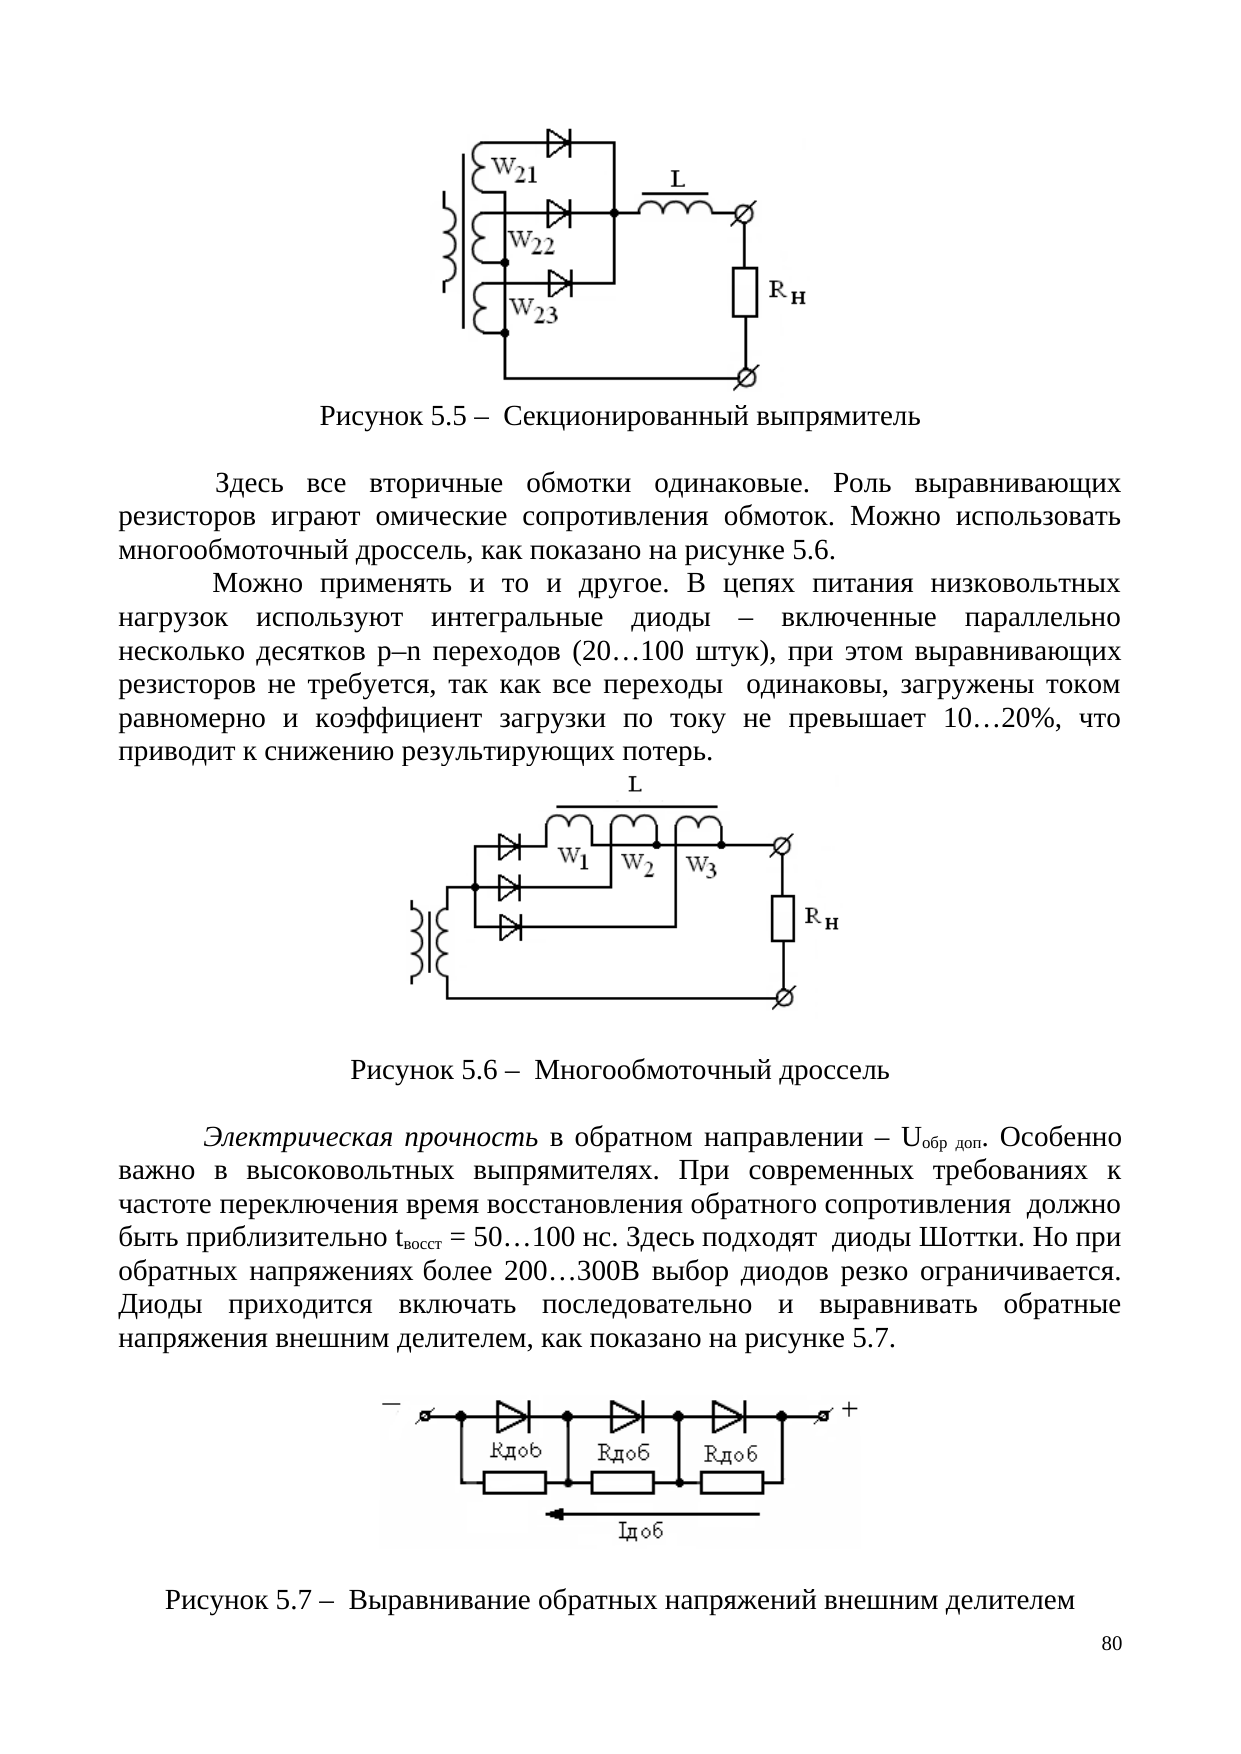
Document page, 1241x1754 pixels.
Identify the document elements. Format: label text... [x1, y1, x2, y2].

text Можно применять и то и другое. В цепях питания низковольтных нагрузок используют интегральные диоды – включенные параллельно несколько десятков р–n переходов (20…100 штук), при этом выравнивающих резисторов не требуется, так как все переходы одинаковы, загружены током равномерно и коэффициент загрузки по току не превышает 10…20%, что приводит к снижению результирующих потерь. [118, 566, 1122, 767]
text Рисунок 5.5 – Секционированный выпрямитель [118, 398, 1122, 431]
picture [429, 118, 811, 398]
text Рисунок 5.7 – Выравнивание обратных напряжений внешним делителем [118, 1582, 1122, 1615]
picture [378, 1387, 862, 1549]
picture [389, 766, 851, 1019]
text Здесь все вторичные обмотки одинаковые. Роль выравнивающих резисторов играют омические сопротивления обмоток. Можно использовать многообмоточный дроссель, как показано на рисунке 5.6. [118, 465, 1122, 566]
text Рисунок 5.6 – Многообмоточный дроссель [118, 1052, 1122, 1085]
text Электрическая прочность в обратном направлении – Uобр доп. Особенно важно в высоковольтных выпрямителях. При современных требованиях к частоте переключения время восстановления обратного сопротивления должно быть приблизительно tвосст = 50…100 нс. Здесь подходят диоды Шоттки. Но при обратных напряжениях более 200…300В выбор диодов резко ограничивается. Диоды приходится включать последовательно и выравнивать обратные напряжения внешним делителем, как показано на рисунке 5.7. [118, 1119, 1122, 1354]
